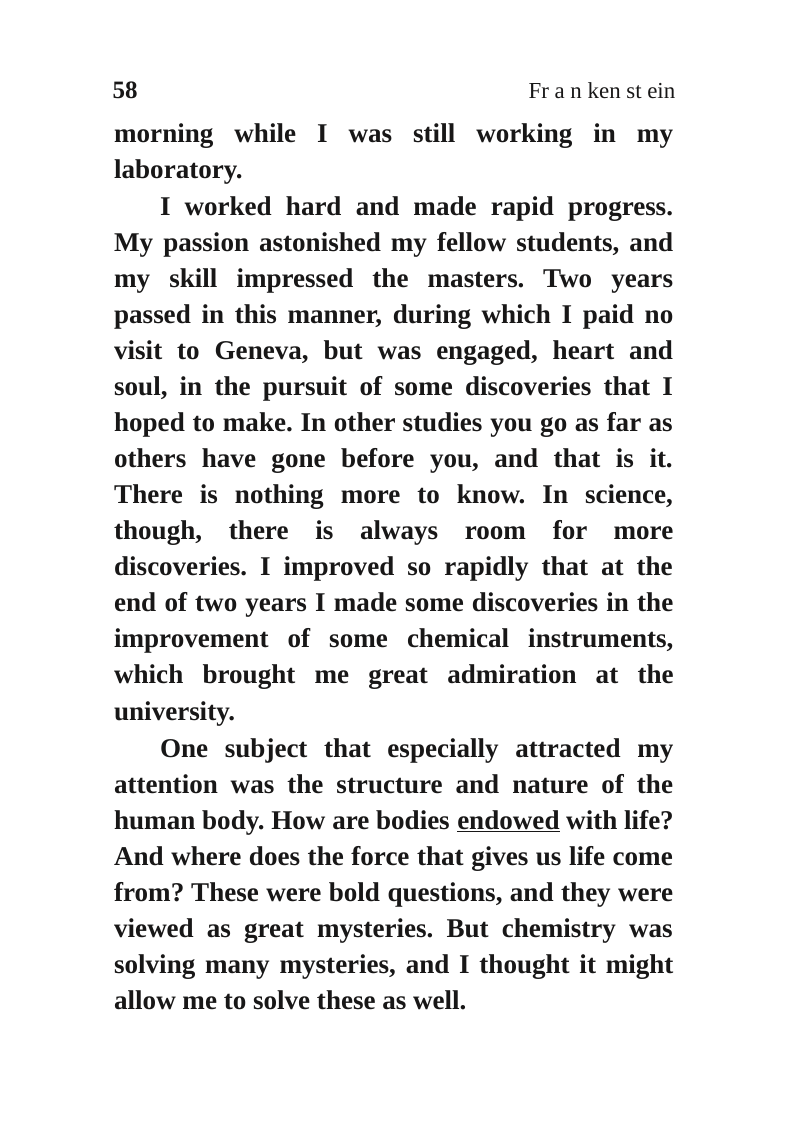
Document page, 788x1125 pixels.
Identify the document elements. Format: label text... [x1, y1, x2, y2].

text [114, 117, 674, 184]
text One subject that especially attracted my attention was the structure and nature of the human body. How are bodies endowed with life? And where does the force that gives us life come from? These were bold questions, and they were viewed as great mysteries. But chemistry was solving many mysteries, and I thought it might allow me to solve these as well. [114, 732, 674, 1015]
text I worked hard and made rapid progress. My passion astonished my fellow students, and my skill impressed the masters. Two years passed in this manner, during which I paid no visit to Geneva, but was engaged, heart and soul, in the pursuit of some discoveries that I hoped to make. In other studies you go as far as others have gone before you, and that is it. There is nothing more to know. In science, though, there is always room for more discoveries. I improved so rapidly that at the end of two years I made some discoveries in the improvement of some chemical instruments, which brought me great admiration at the university. [114, 190, 674, 726]
